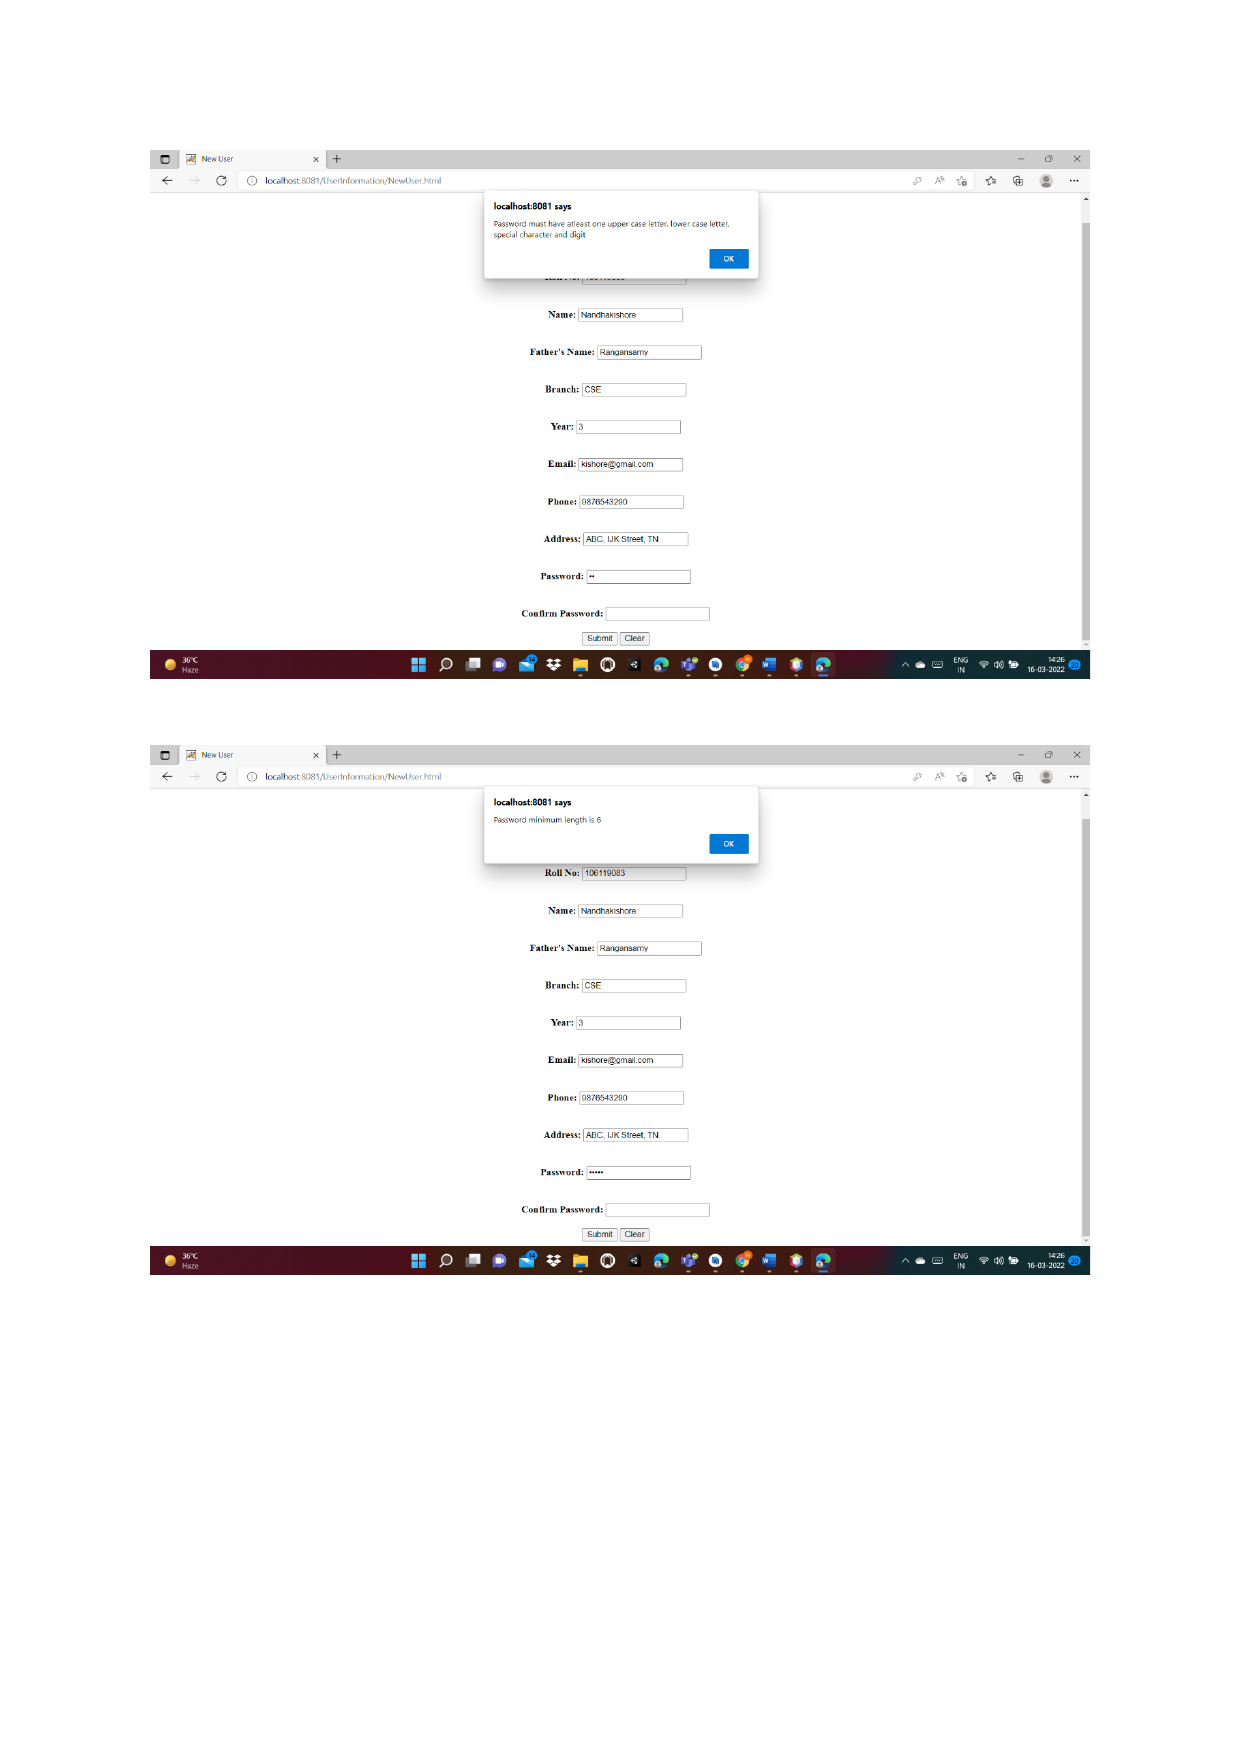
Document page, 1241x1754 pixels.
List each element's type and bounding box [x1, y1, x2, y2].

picture [150, 150, 1091, 679]
picture [150, 745, 1091, 1275]
